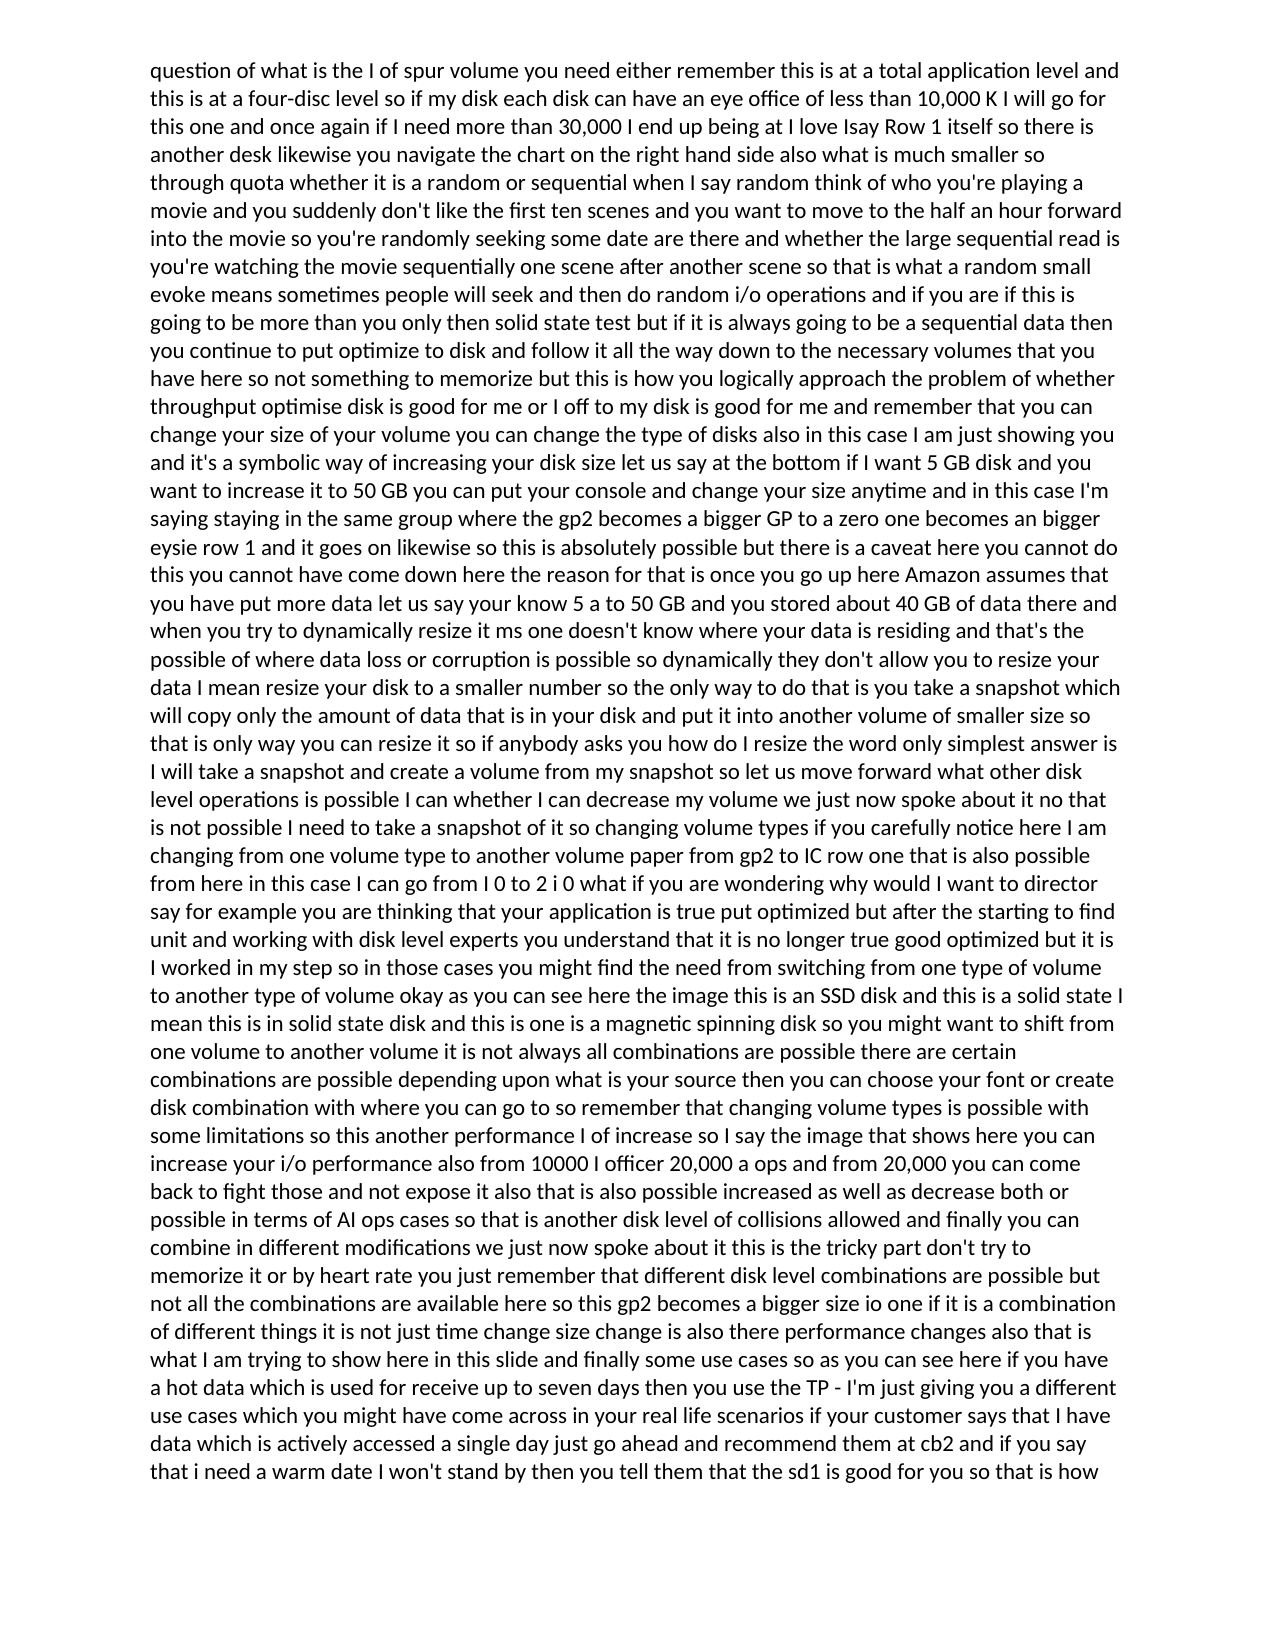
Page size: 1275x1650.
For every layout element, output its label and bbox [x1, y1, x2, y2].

text [150, 56, 1125, 1485]
